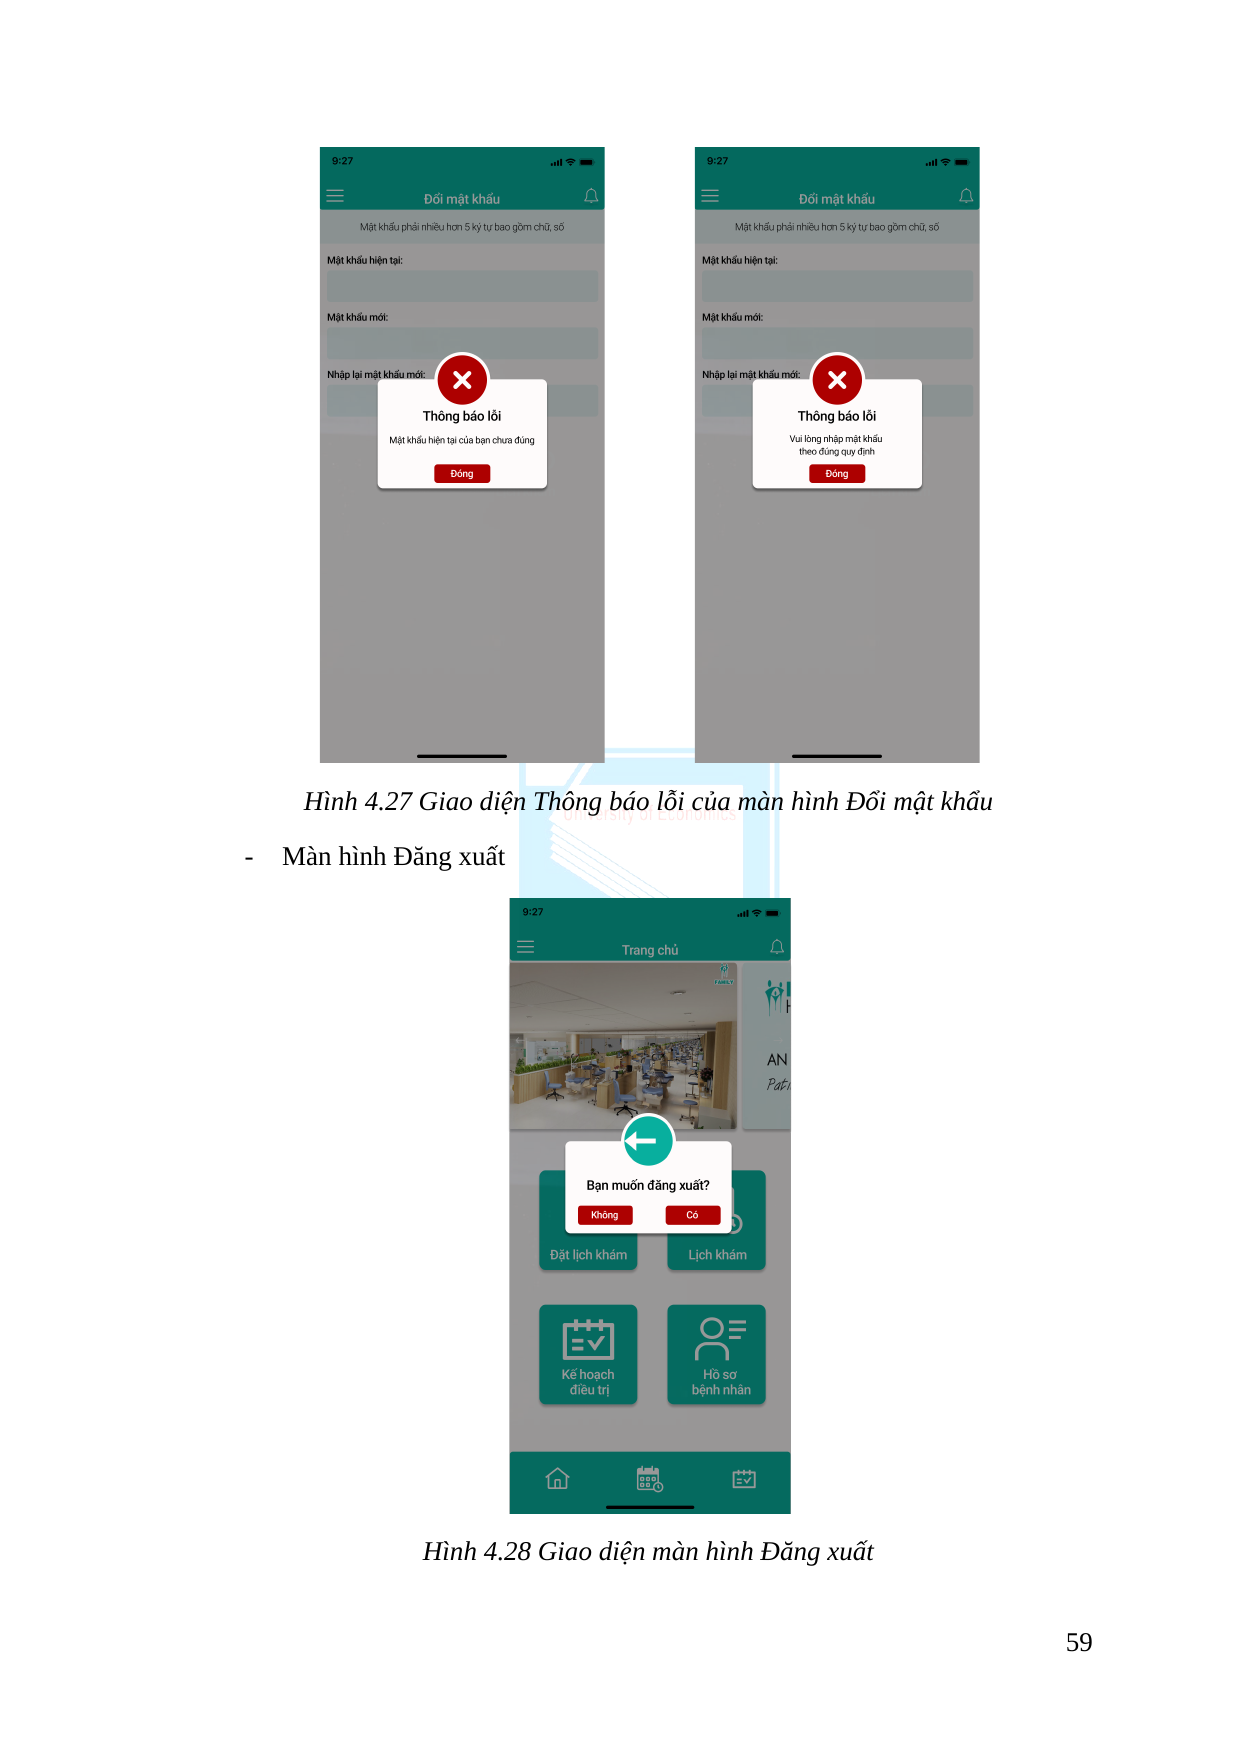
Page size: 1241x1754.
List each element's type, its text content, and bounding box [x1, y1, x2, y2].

picture [694, 147, 980, 763]
picture [507, 898, 793, 1514]
list Màn hình Đăng xuất [244, 840, 1092, 871]
picture [319, 147, 605, 763]
